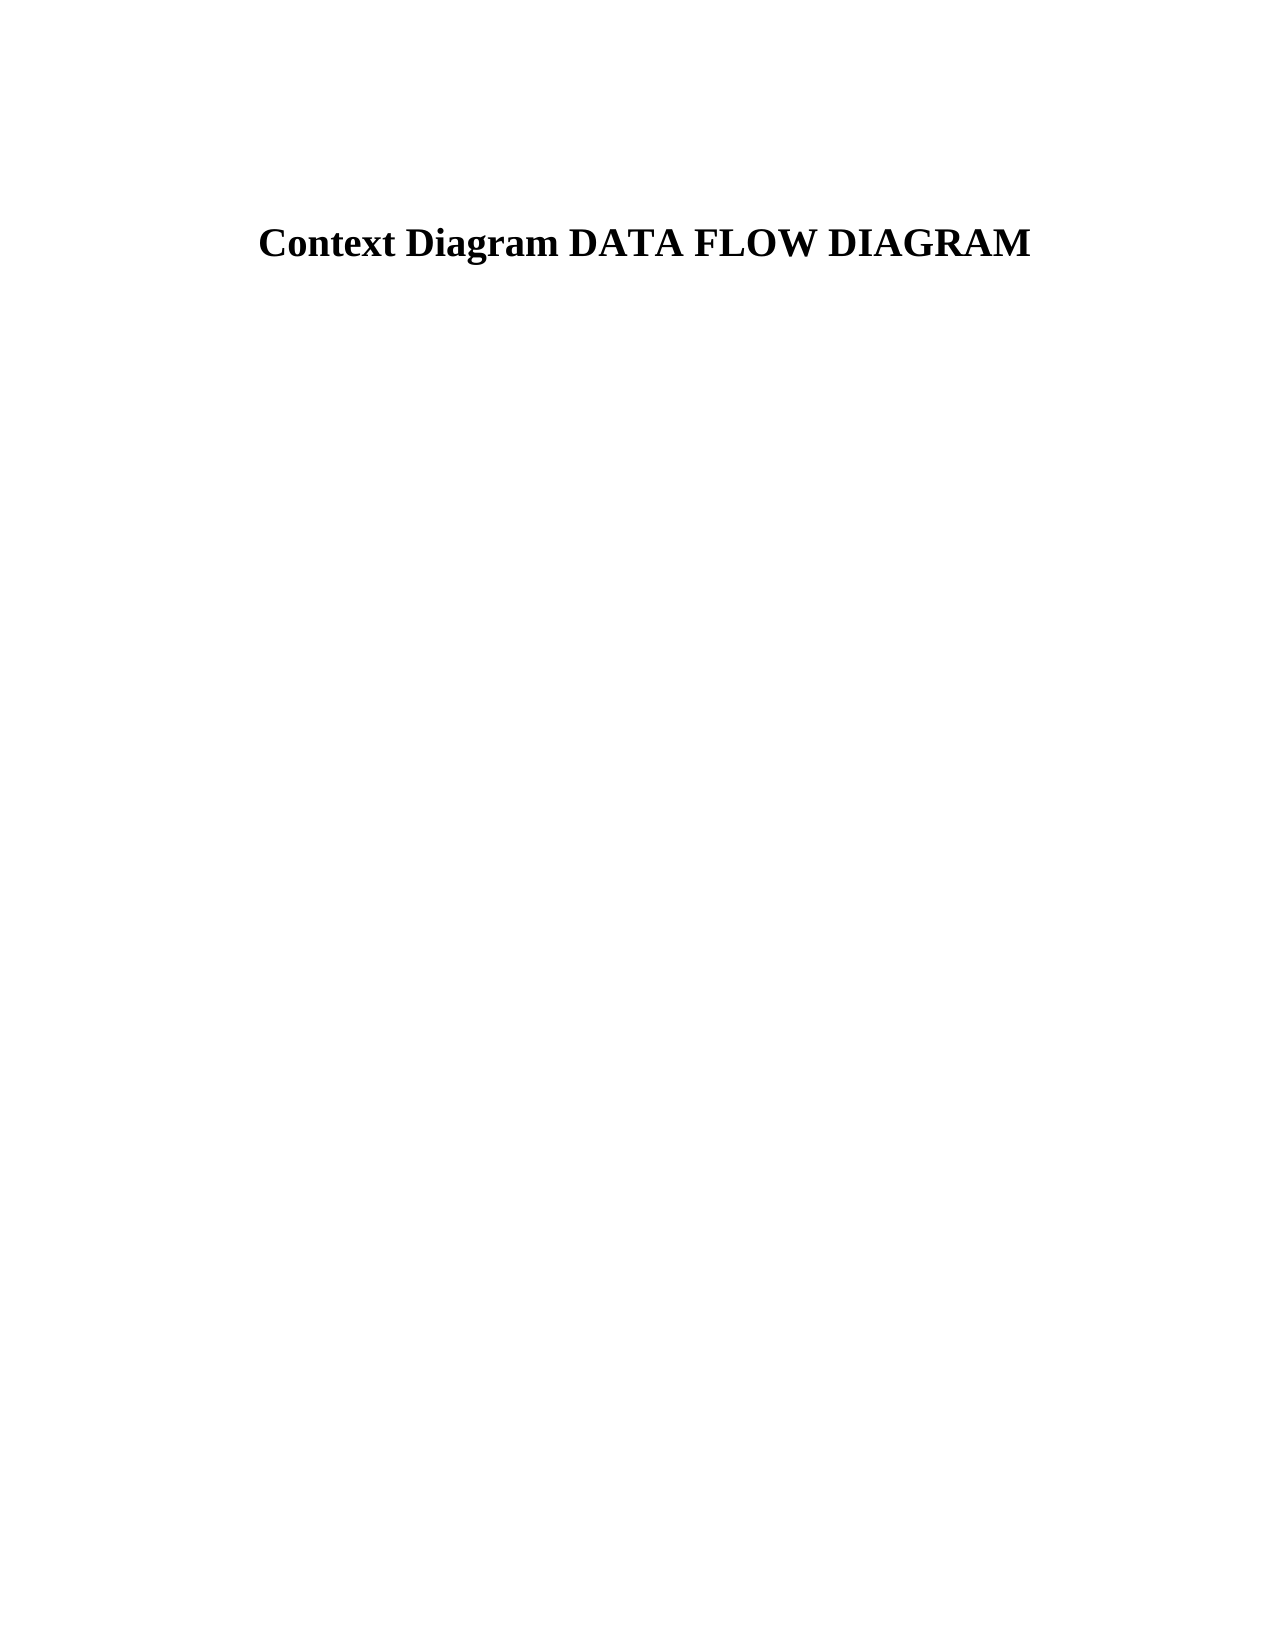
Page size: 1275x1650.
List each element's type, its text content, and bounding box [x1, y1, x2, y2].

text Context Diagram DATA FLOW DIAGRAM [167, 218, 1123, 265]
